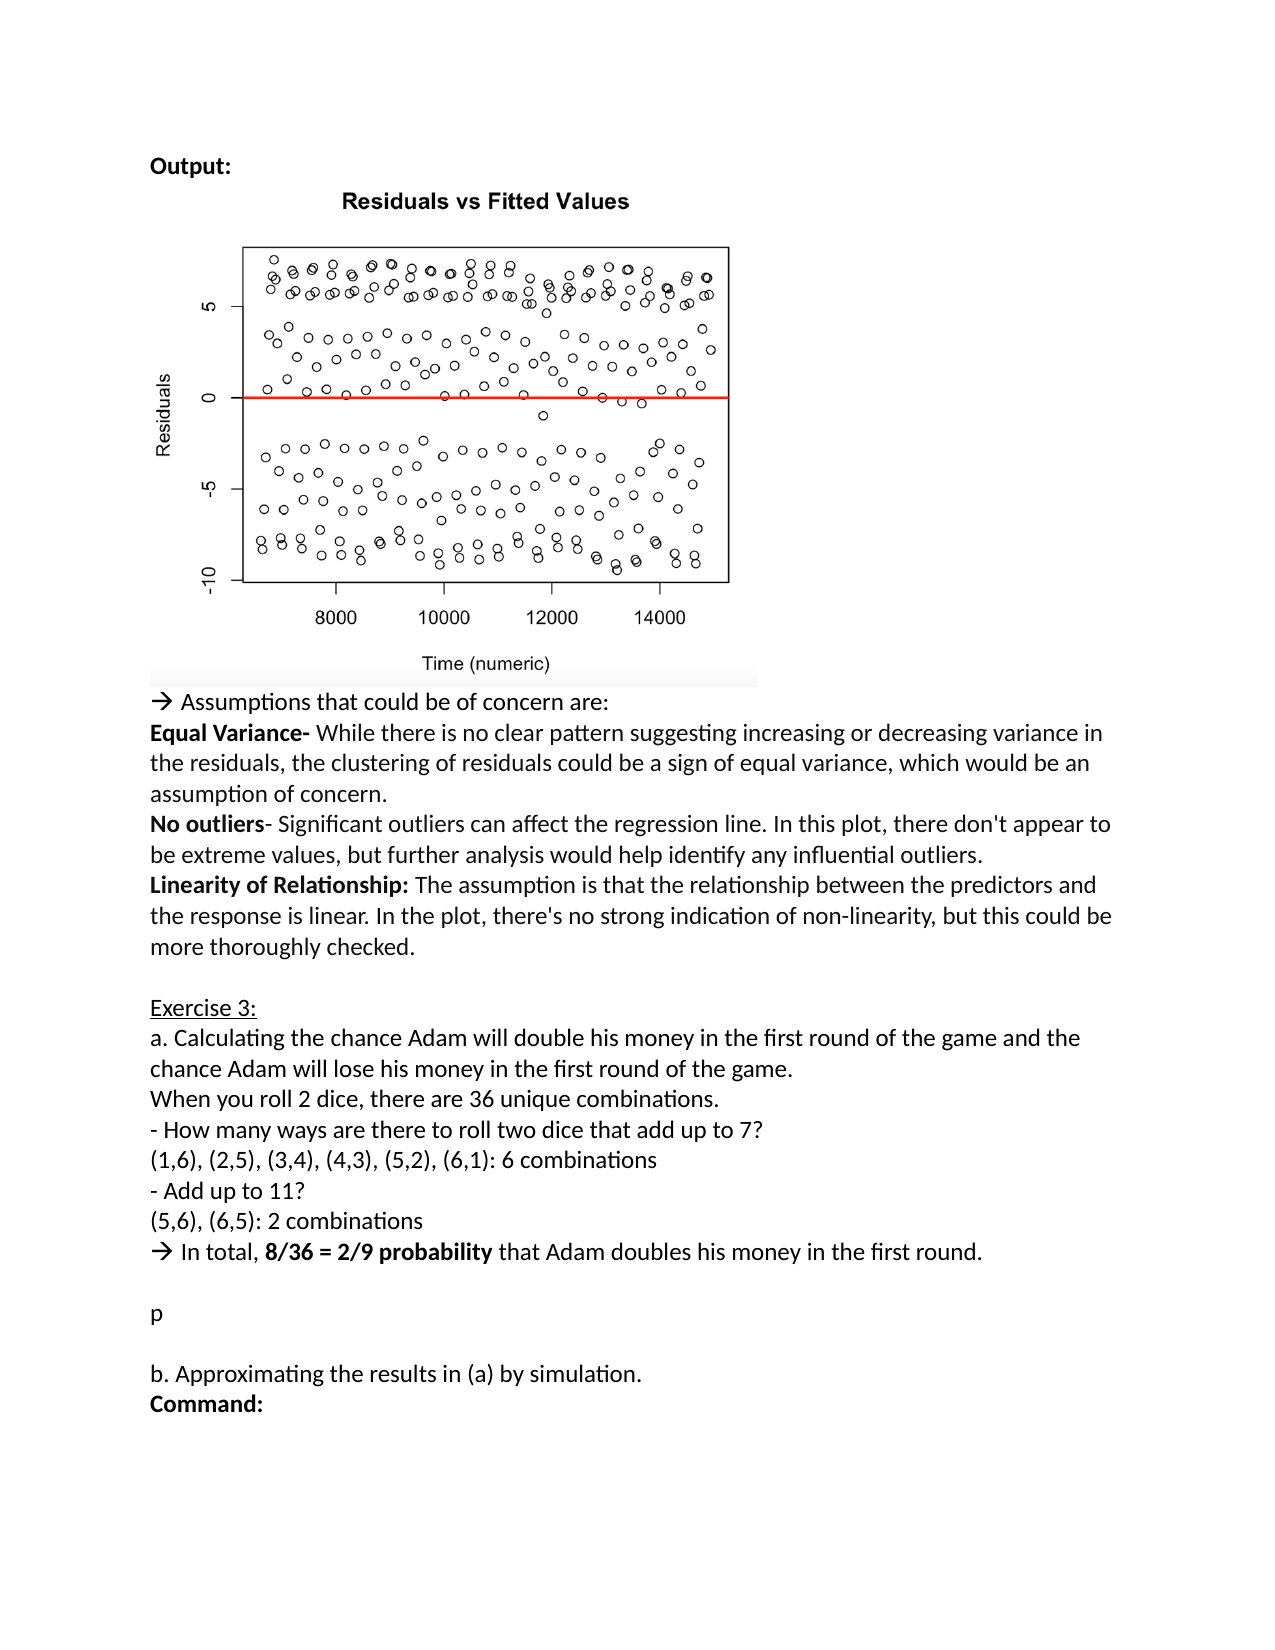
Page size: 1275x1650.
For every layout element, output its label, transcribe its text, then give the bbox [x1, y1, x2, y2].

text p [150, 1297, 1125, 1327]
text - Add up to 11? [150, 1175, 1125, 1205]
text When you roll 2 dice, there are 36 unique combinations. [150, 1083, 1125, 1114]
text Output: [150, 150, 1125, 181]
text Linearity of Relationship: The assumption is that the relationship between the predictors and the response is linear. In the plot, there's no strong indication of non-linearity, but this could be more thoroughly checked. [150, 869, 1125, 961]
text - How many ways are there to roll two dice that add up to 7? [150, 1114, 1125, 1144]
text Command: [150, 1388, 1125, 1419]
text Equal Variance- While there is no clear pattern suggesting increasing or decreasing variance in the residuals, the clustering of residuals could be a sign of equal variance, which would be an assumption of concern. [150, 717, 1125, 808]
text Assumptions that could be of concern are: [150, 686, 1125, 717]
text a. Calculating the chance Adam will double his money in the first round of the game and the chance Adam will lose his money in the first round of the game. [150, 1022, 1125, 1083]
text b. Approximating the results in (a) by simulation. [150, 1358, 1125, 1388]
picture [150, 180, 758, 687]
text In total, 8/36 = 2/9 probability that Adam doubles his money in the first round. [150, 1236, 1125, 1266]
text Exercise 3: [150, 992, 1125, 1022]
text (5,6), (6,5): 2 combinations [150, 1205, 1125, 1236]
text No outliers- Significant outliers can affect the regression line. In this plot, there don't appear to be extreme values, but further analysis would help identify any influential outliers. [150, 808, 1125, 869]
text (1,6), (2,5), (3,4), (4,3), (5,2), (6,1): 6 combinations [150, 1144, 1125, 1175]
